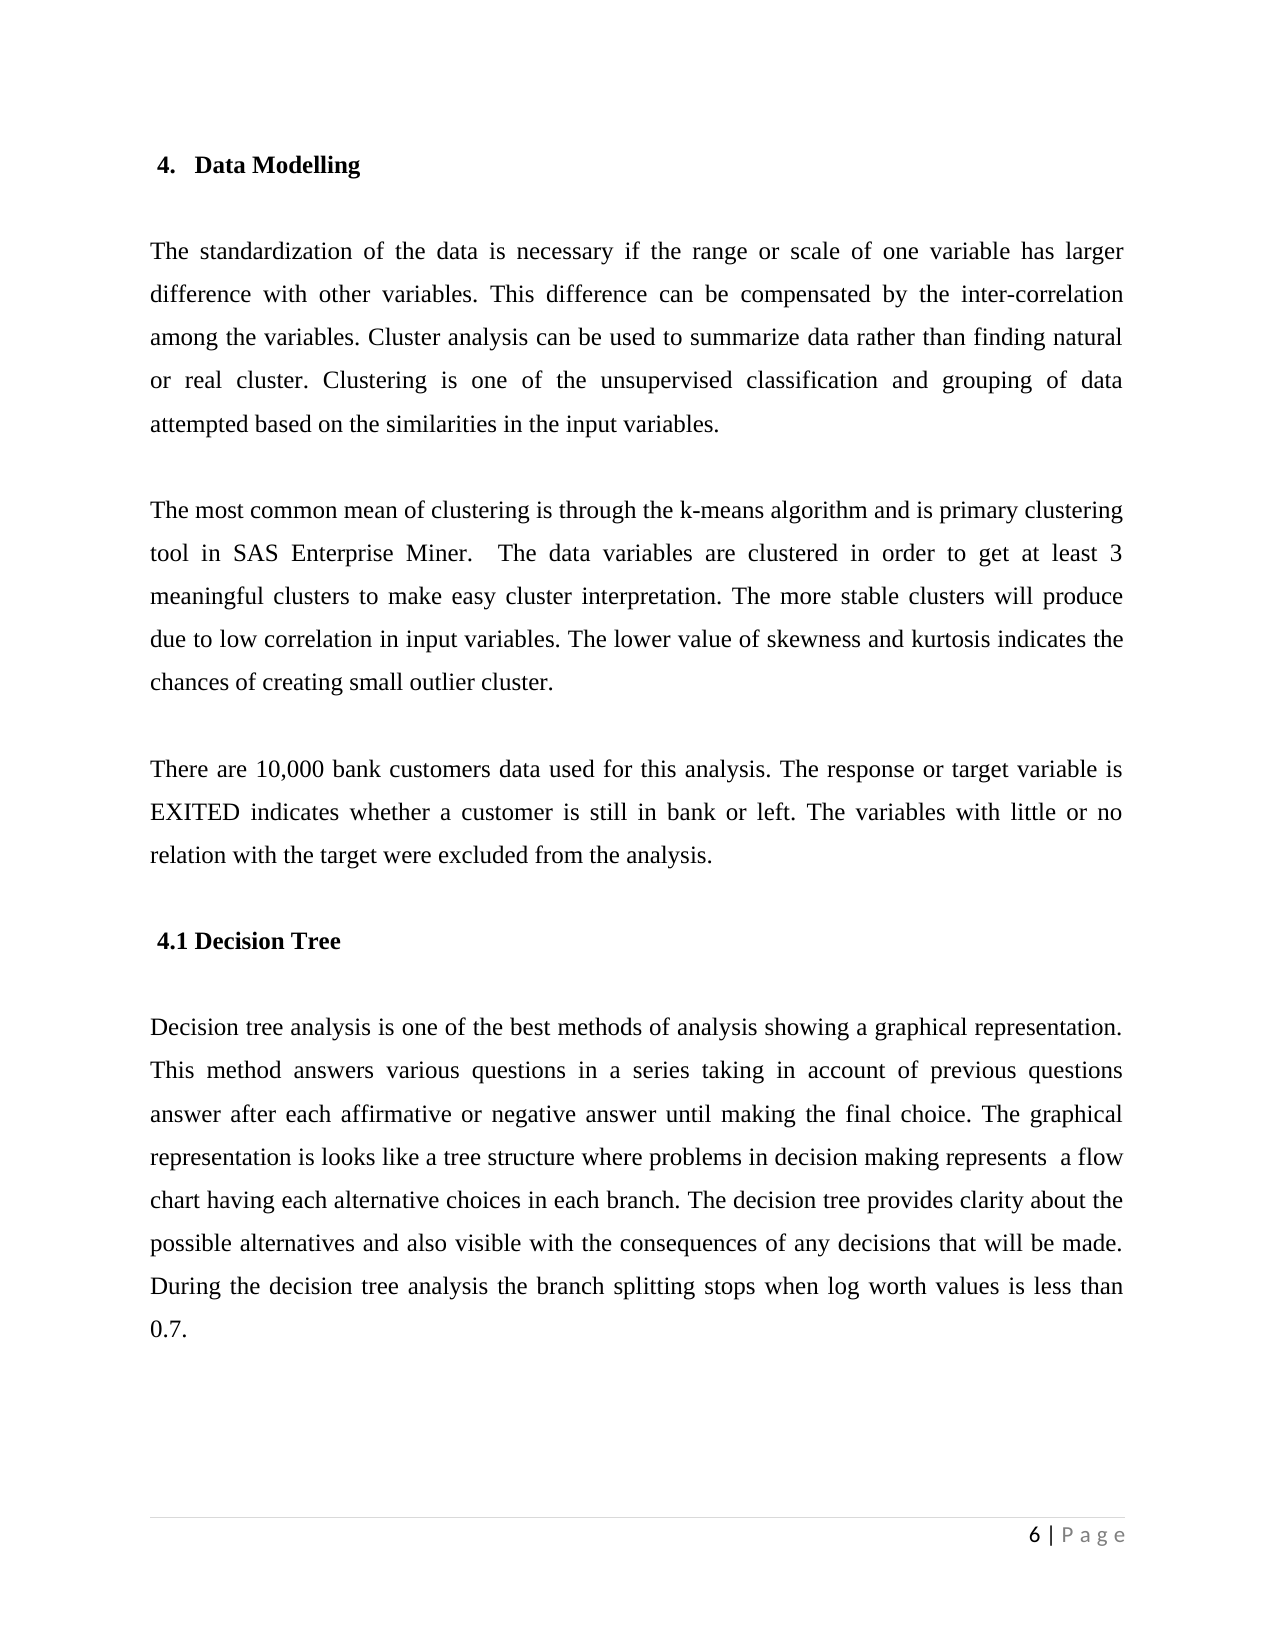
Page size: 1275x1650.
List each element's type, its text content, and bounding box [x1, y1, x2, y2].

text Decision tree analysis is one of the best methods of analysis showing a graphical representation. This method answers various questions in a series taking in account of previous questions answer after each affirmative or negative answer until making the final choice. The graphical representation is looks like a tree structure where problems in decision making represents a flow chart having each alternative choices in each branch. The decision tree provides clarity about the possible alternatives and also visible with the consequences of any decisions that will be made. During the decision tree analysis the branch splitting stops when log worth values is less than 0.7. [150, 1012, 1124, 1343]
text The standardization of the data is necessary if the range or scale of one variable has larger difference with other variables. This difference can be compensated by the inter-correlation among the variables. Cluster analysis can be used to summarize data rather than finding natural or real cluster. Clustering is one of the unsupervised classification and grouping of data attempted based on the similarities in the input variables. [150, 236, 1124, 437]
text There are 10,000 bank customers data used for this analysis. The response or target variable is EXITED indicates whether a customer is still in bank or left. The variables with little or no relation with the target were excluded from the analysis. [150, 754, 1124, 869]
list Decision Tree [157, 926, 1124, 955]
text The most common mean of clustering is through the k-means algorithm and is primary clustering tool in SAS Enterprise Miner. The data variables are clustered in order to get at least 3 meaningful clusters to make easy cluster interpretation. The more stable clusters will produce due to low correlation in input variables. The lower value of skewness and kurtosis indicates the chances of creating small outlier cluster. [150, 495, 1124, 696]
list Data Modelling [157, 150, 1124, 179]
